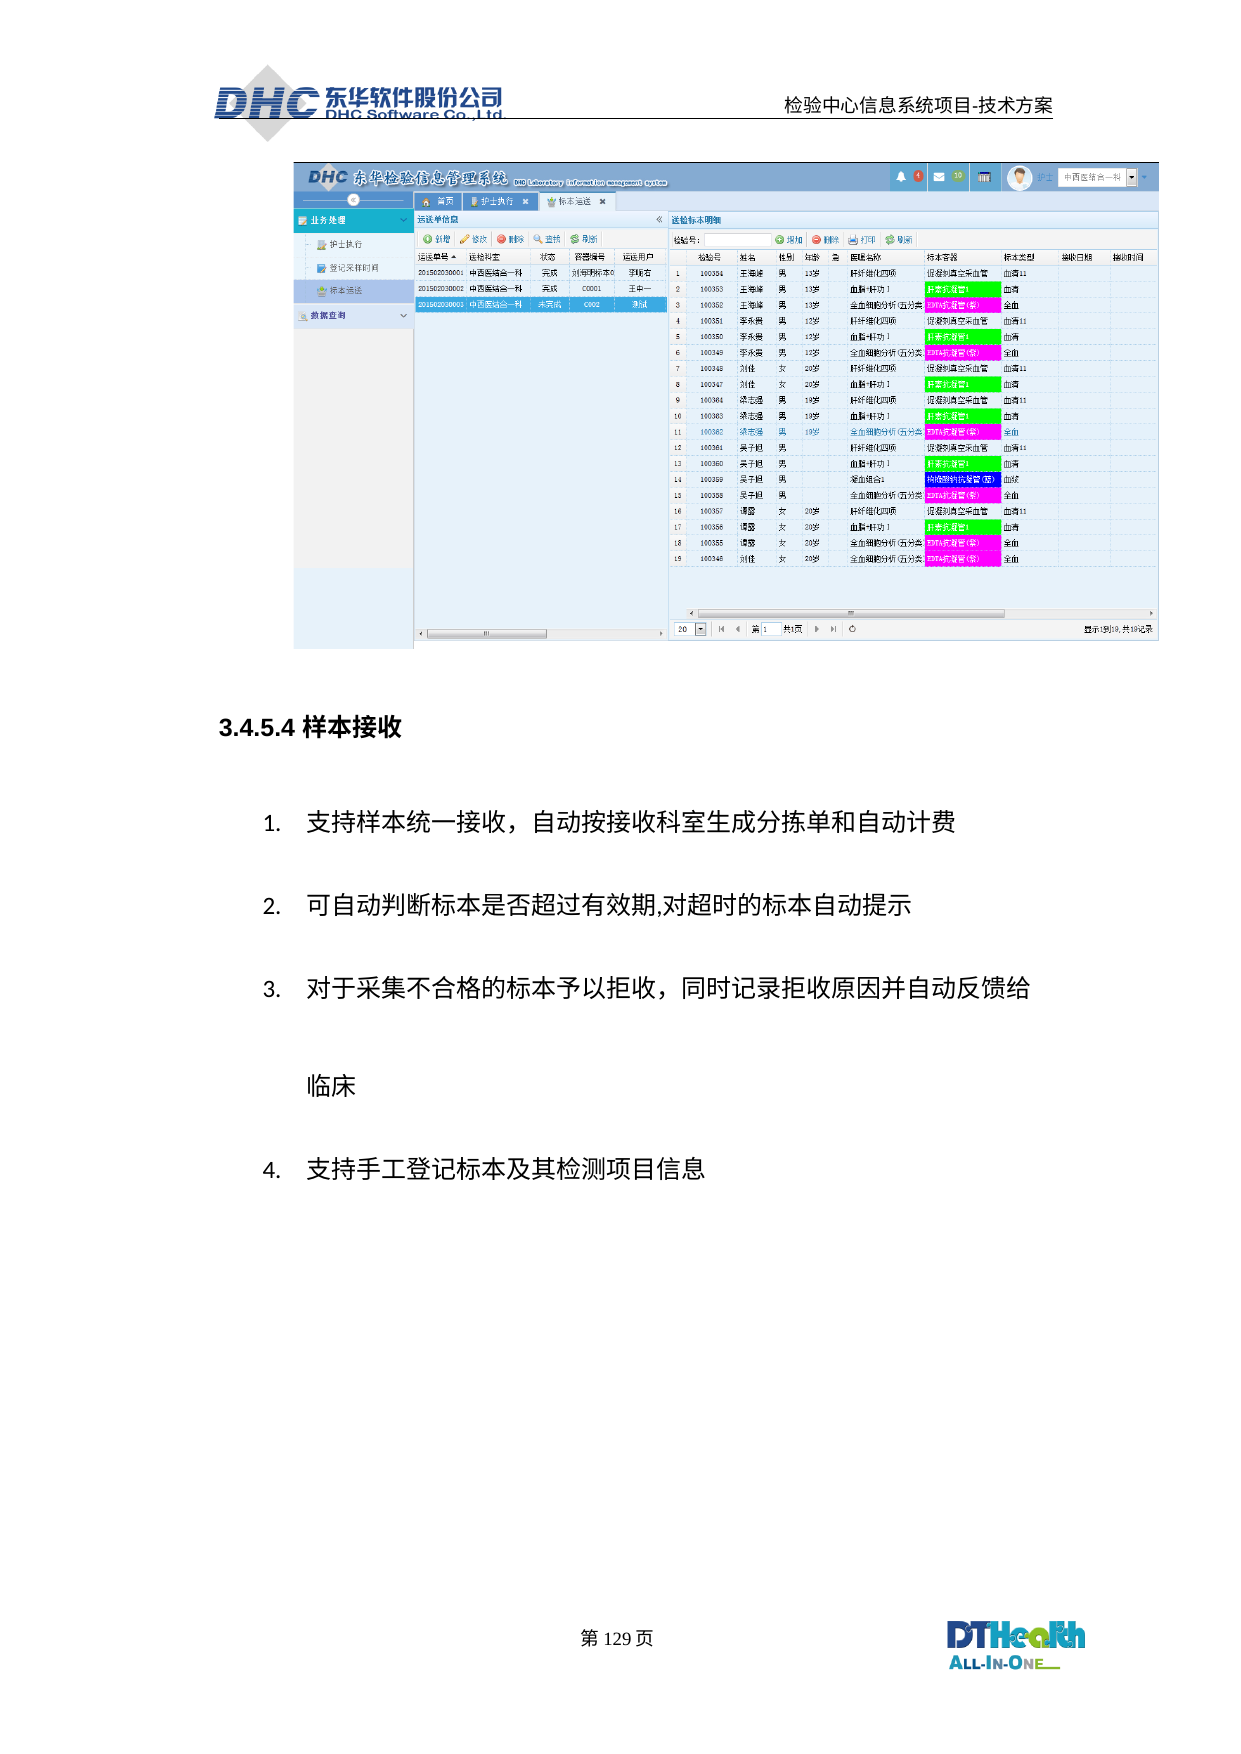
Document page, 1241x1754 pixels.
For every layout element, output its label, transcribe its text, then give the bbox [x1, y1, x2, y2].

list 支持样本统一接收，自动按接收科室生成分拣单和自动计费 [262, 788, 1053, 853]
picture [947, 1621, 1085, 1648]
picture [947, 1653, 1061, 1670]
list 可自动判断标本是否超过有效期,对超时的标本自动提示 [262, 871, 1053, 936]
picture [293, 162, 1159, 649]
list 对于采集不合格的标本予以拒收，同时记录拒收原因并自动反馈给临床 [262, 954, 1053, 1117]
list 支持手工登记标本及其检测项目信息 [262, 1135, 1053, 1200]
text 样本接收 [218, 693, 1053, 758]
picture [214, 64, 506, 142]
